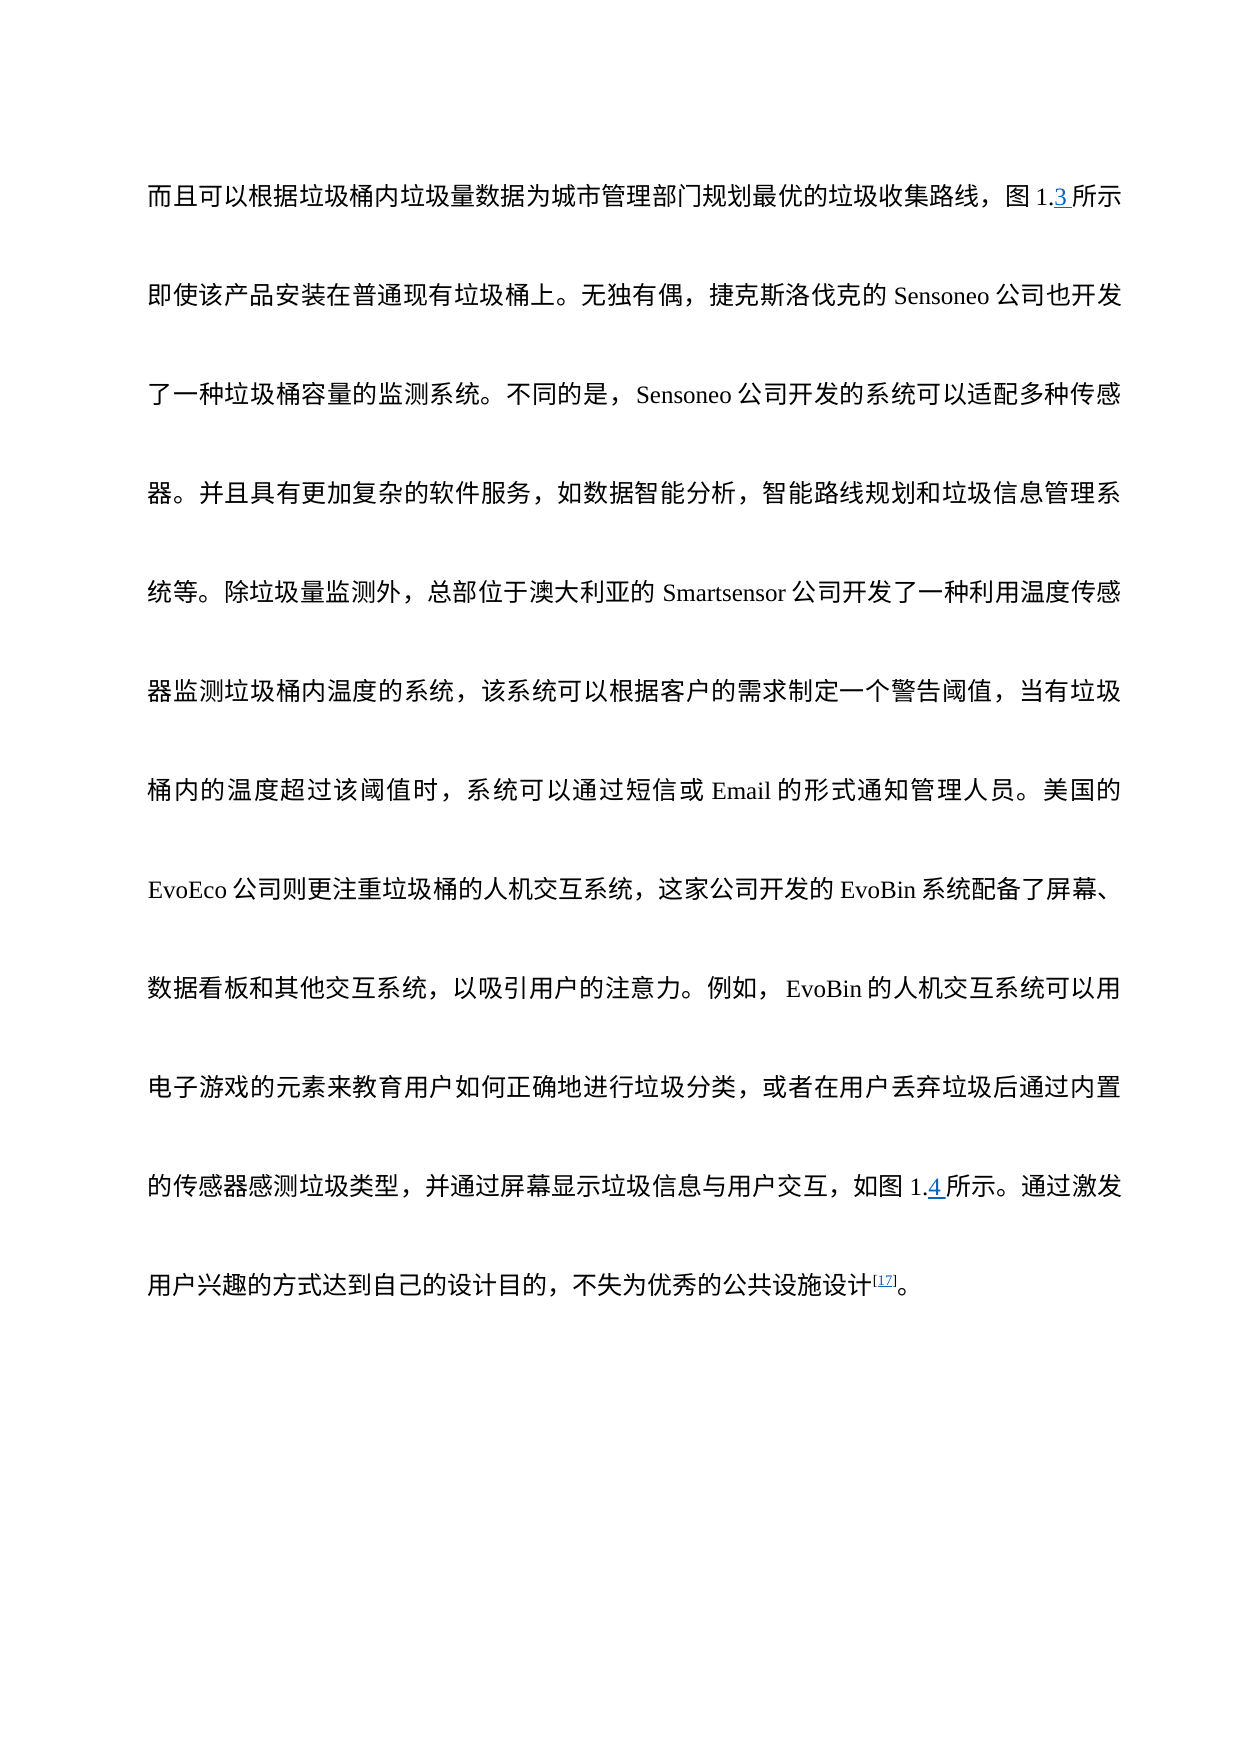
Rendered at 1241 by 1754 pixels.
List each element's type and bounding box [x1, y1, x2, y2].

text [148, 161, 1122, 1317]
